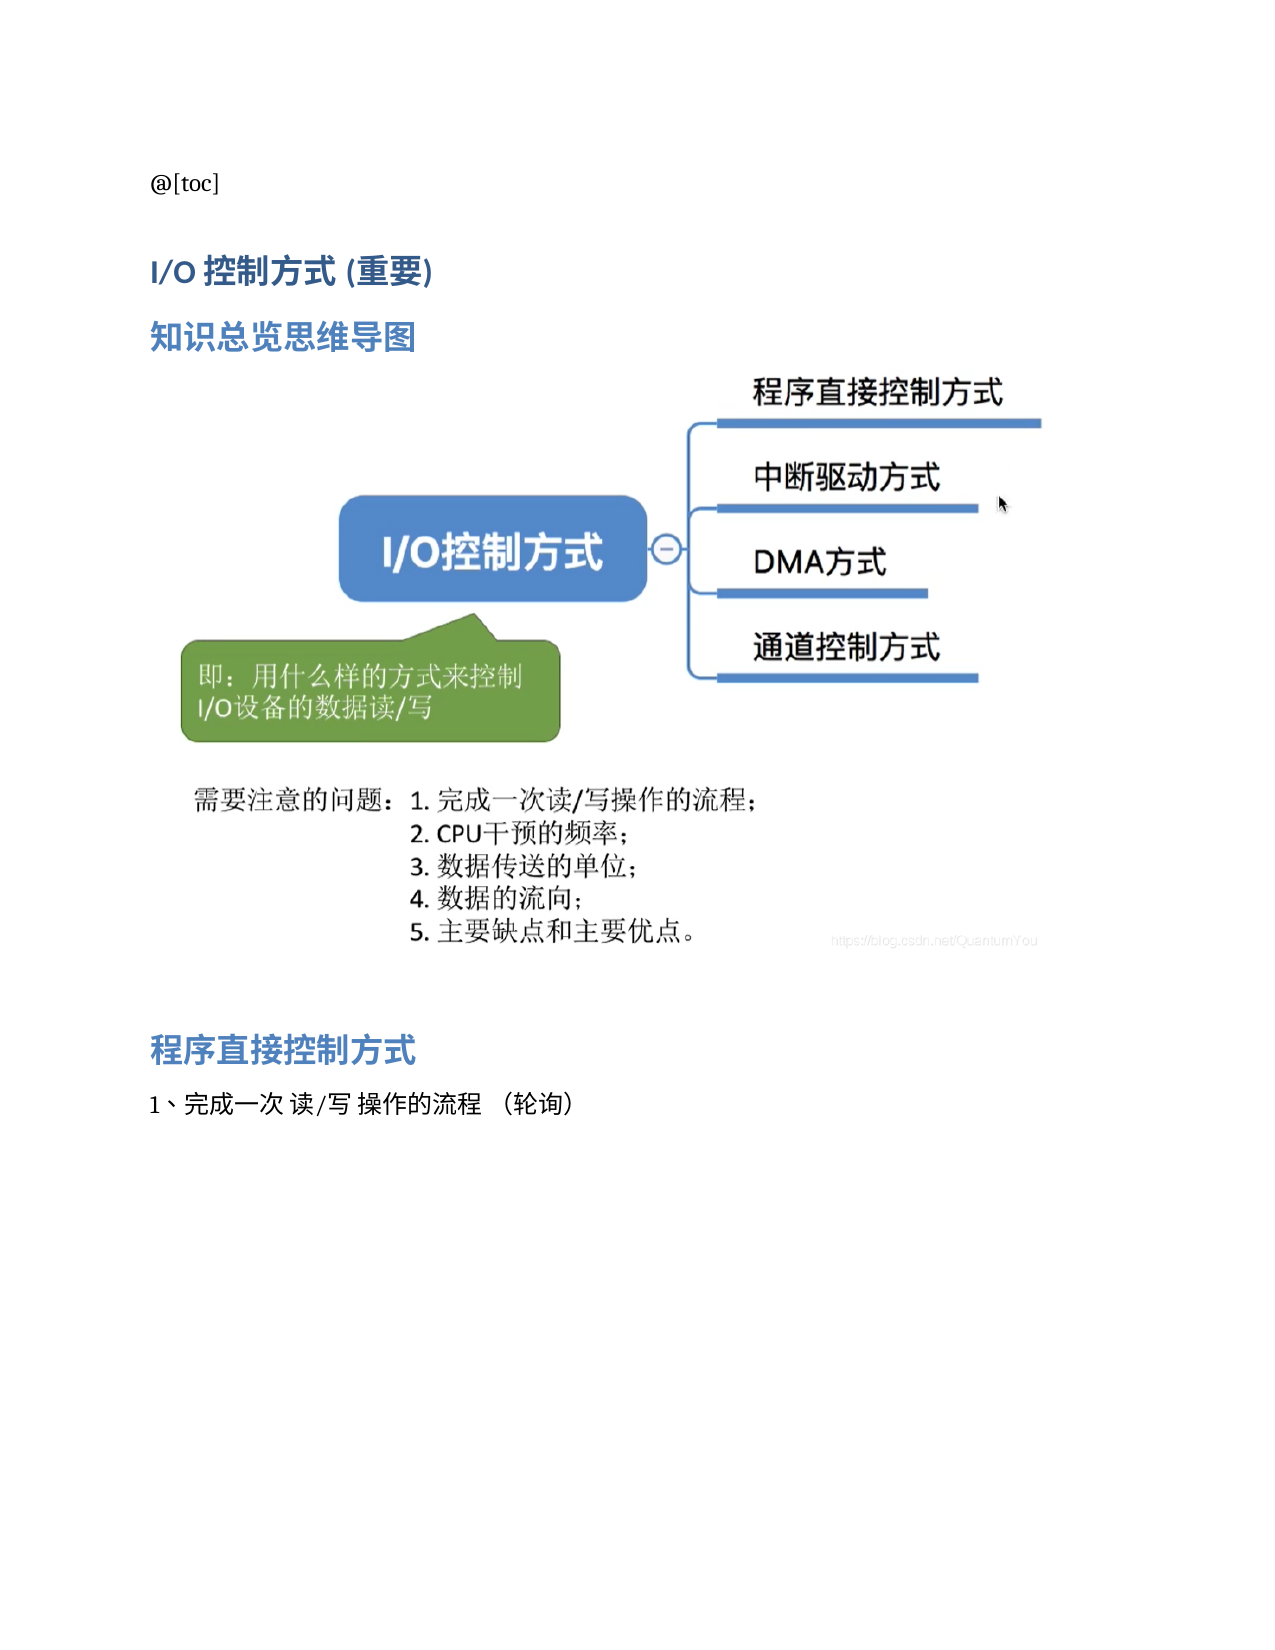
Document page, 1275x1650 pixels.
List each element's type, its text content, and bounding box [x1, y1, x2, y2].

subtitle 知识总览思维导图 [150, 314, 1125, 359]
subtitle I/O 控制方式 (重要) [150, 247, 1125, 293]
text @[toc] [150, 169, 1125, 197]
text 1、完成一次 读/写 操作的流程 （轮询） [150, 1091, 1125, 1119]
subtitle 程序直接控制方式 [150, 1026, 1125, 1072]
picture [168, 359, 1044, 956]
